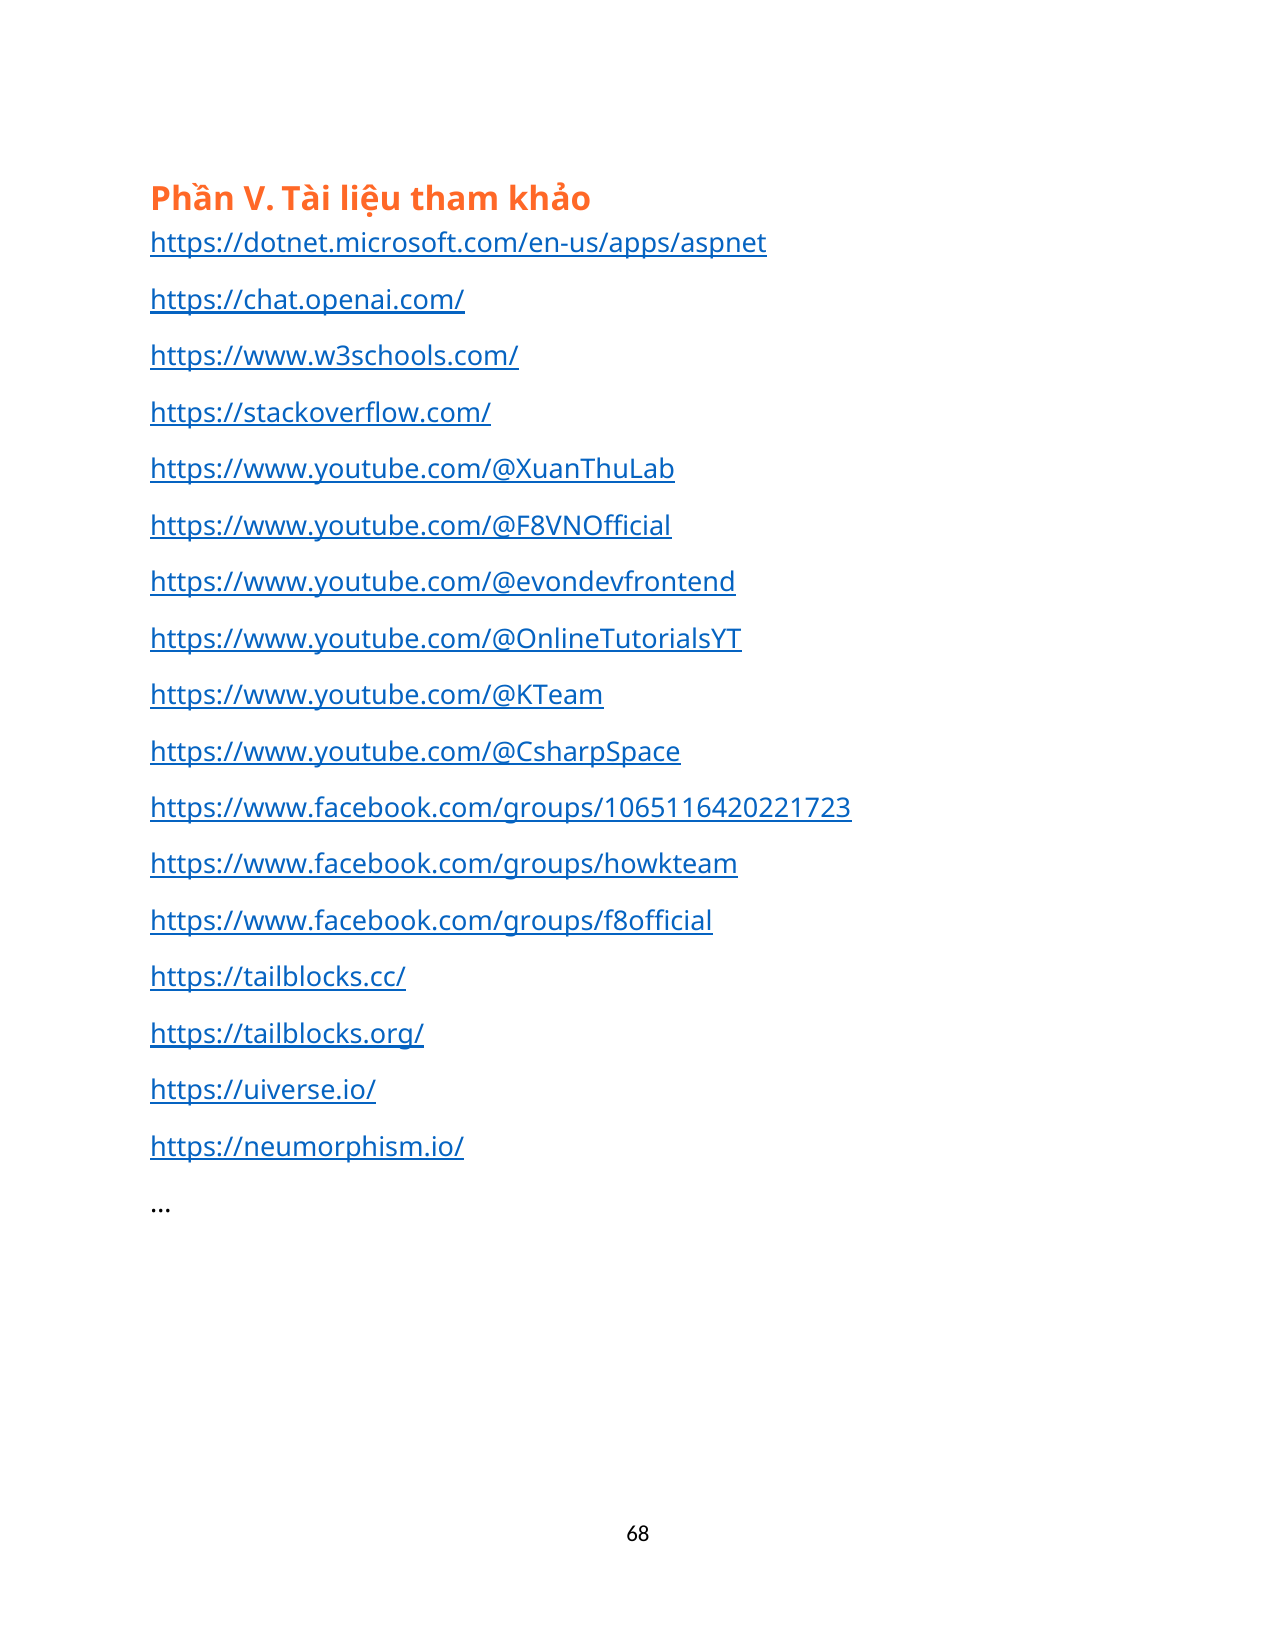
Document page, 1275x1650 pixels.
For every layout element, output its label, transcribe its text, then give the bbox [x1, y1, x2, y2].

text https://www.facebook.com/groups/1065116420221723 [150, 788, 1125, 825]
text https://stackoverflow.com/ [150, 393, 1125, 430]
text https://www.youtube.com/@CsharpSpace [150, 732, 1125, 769]
text https://www.facebook.com/groups/howkteam [150, 845, 1125, 882]
text https://chat.openai.com/ [150, 280, 1125, 317]
text https://www.youtube.com/@XuanThuLab [150, 450, 1125, 487]
text https://www.youtube.com/@F8VNOfficial [150, 506, 1125, 543]
text https://www.facebook.com/groups/f8official [150, 901, 1125, 938]
text https://tailblocks.cc/ [150, 958, 1125, 995]
text https://neumorphism.io/ [150, 1127, 1125, 1164]
text https://www.youtube.com/@OnlineTutorialsYT [150, 619, 1125, 656]
subtitle Tài liệu tham khảo [150, 175, 1125, 220]
text https://dotnet.microsoft.com/en-us/apps/aspnet [150, 224, 1125, 261]
text https://www.youtube.com/@KTeam [150, 676, 1125, 712]
text https://tailblocks.org/ [150, 1014, 1125, 1051]
text https://www.youtube.com/@evondevfrontend [150, 563, 1125, 599]
text https://www.w3schools.com/ [150, 337, 1125, 374]
text … [150, 1184, 1125, 1221]
text https://uiverse.io/ [150, 1071, 1125, 1108]
